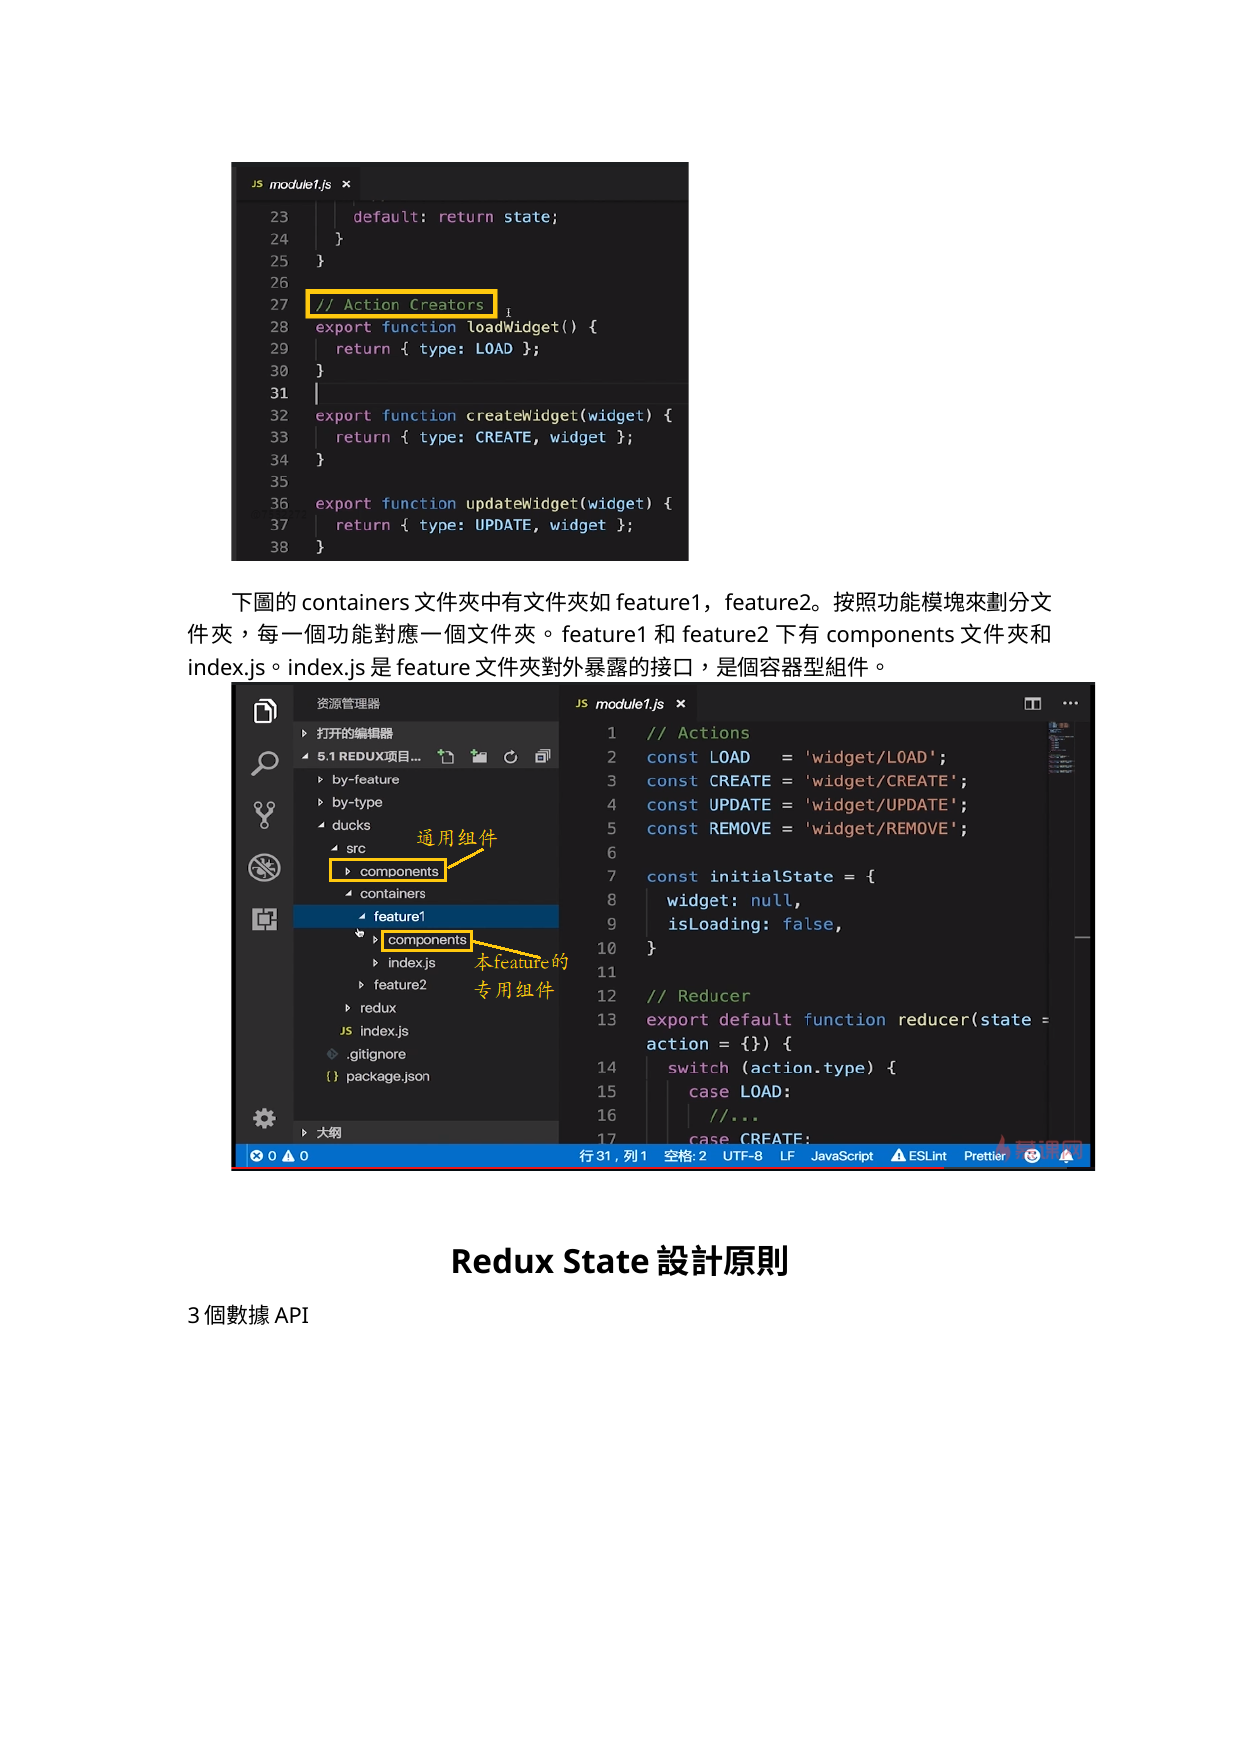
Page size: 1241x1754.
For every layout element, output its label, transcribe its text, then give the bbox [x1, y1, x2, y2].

picture [231, 162, 689, 561]
text 3個數據API [187, 1298, 1053, 1331]
picture [231, 682, 1096, 1171]
text 下圖的containers文件夾中有文件夾如feature1，feature2。按照功能模塊來劃分文件夾，每一個功能對應一個文件夾。feature1和feature2下有components文件夾和index.js。index.js是feature文件夾對外暴露的接口，是個容器型組件。 [187, 584, 1053, 682]
title Redux State設計原則 [187, 1227, 1053, 1292]
